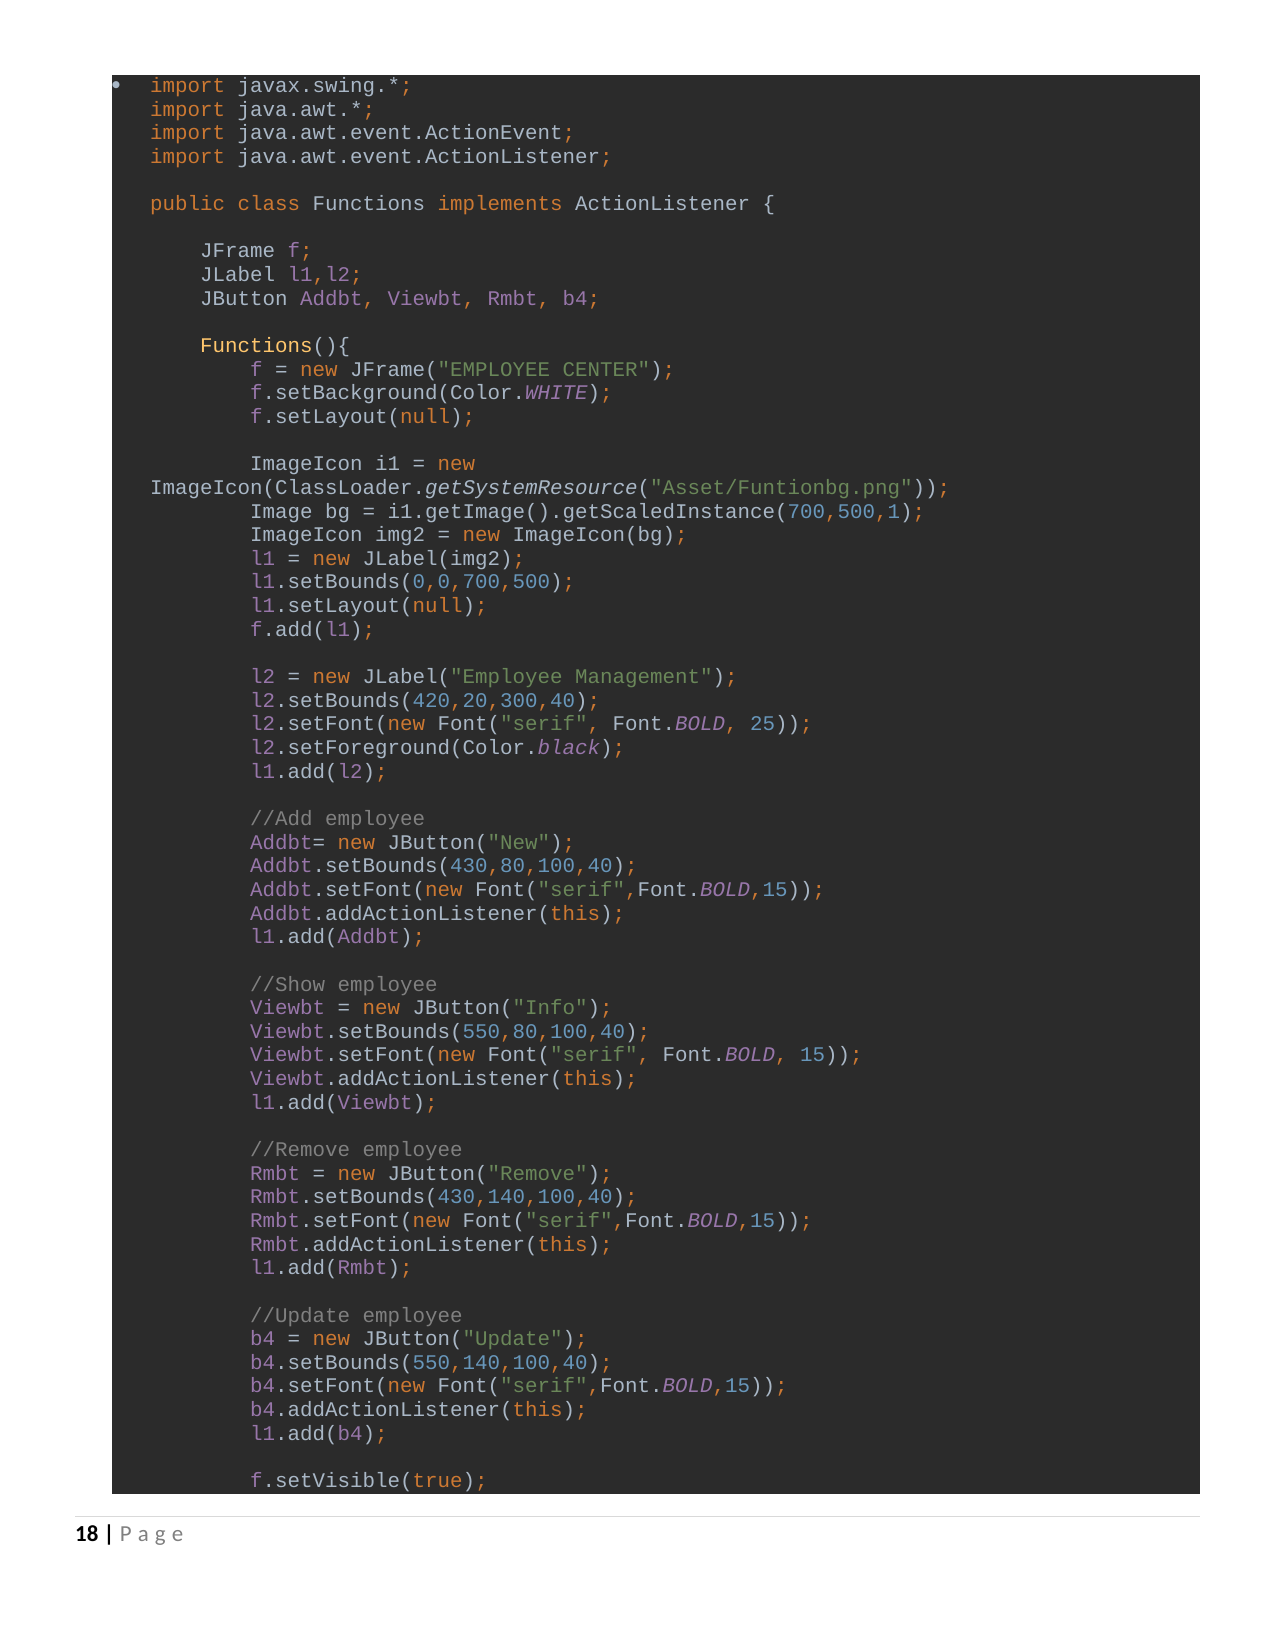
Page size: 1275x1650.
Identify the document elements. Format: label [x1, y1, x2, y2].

list [112, 75, 1200, 1494]
